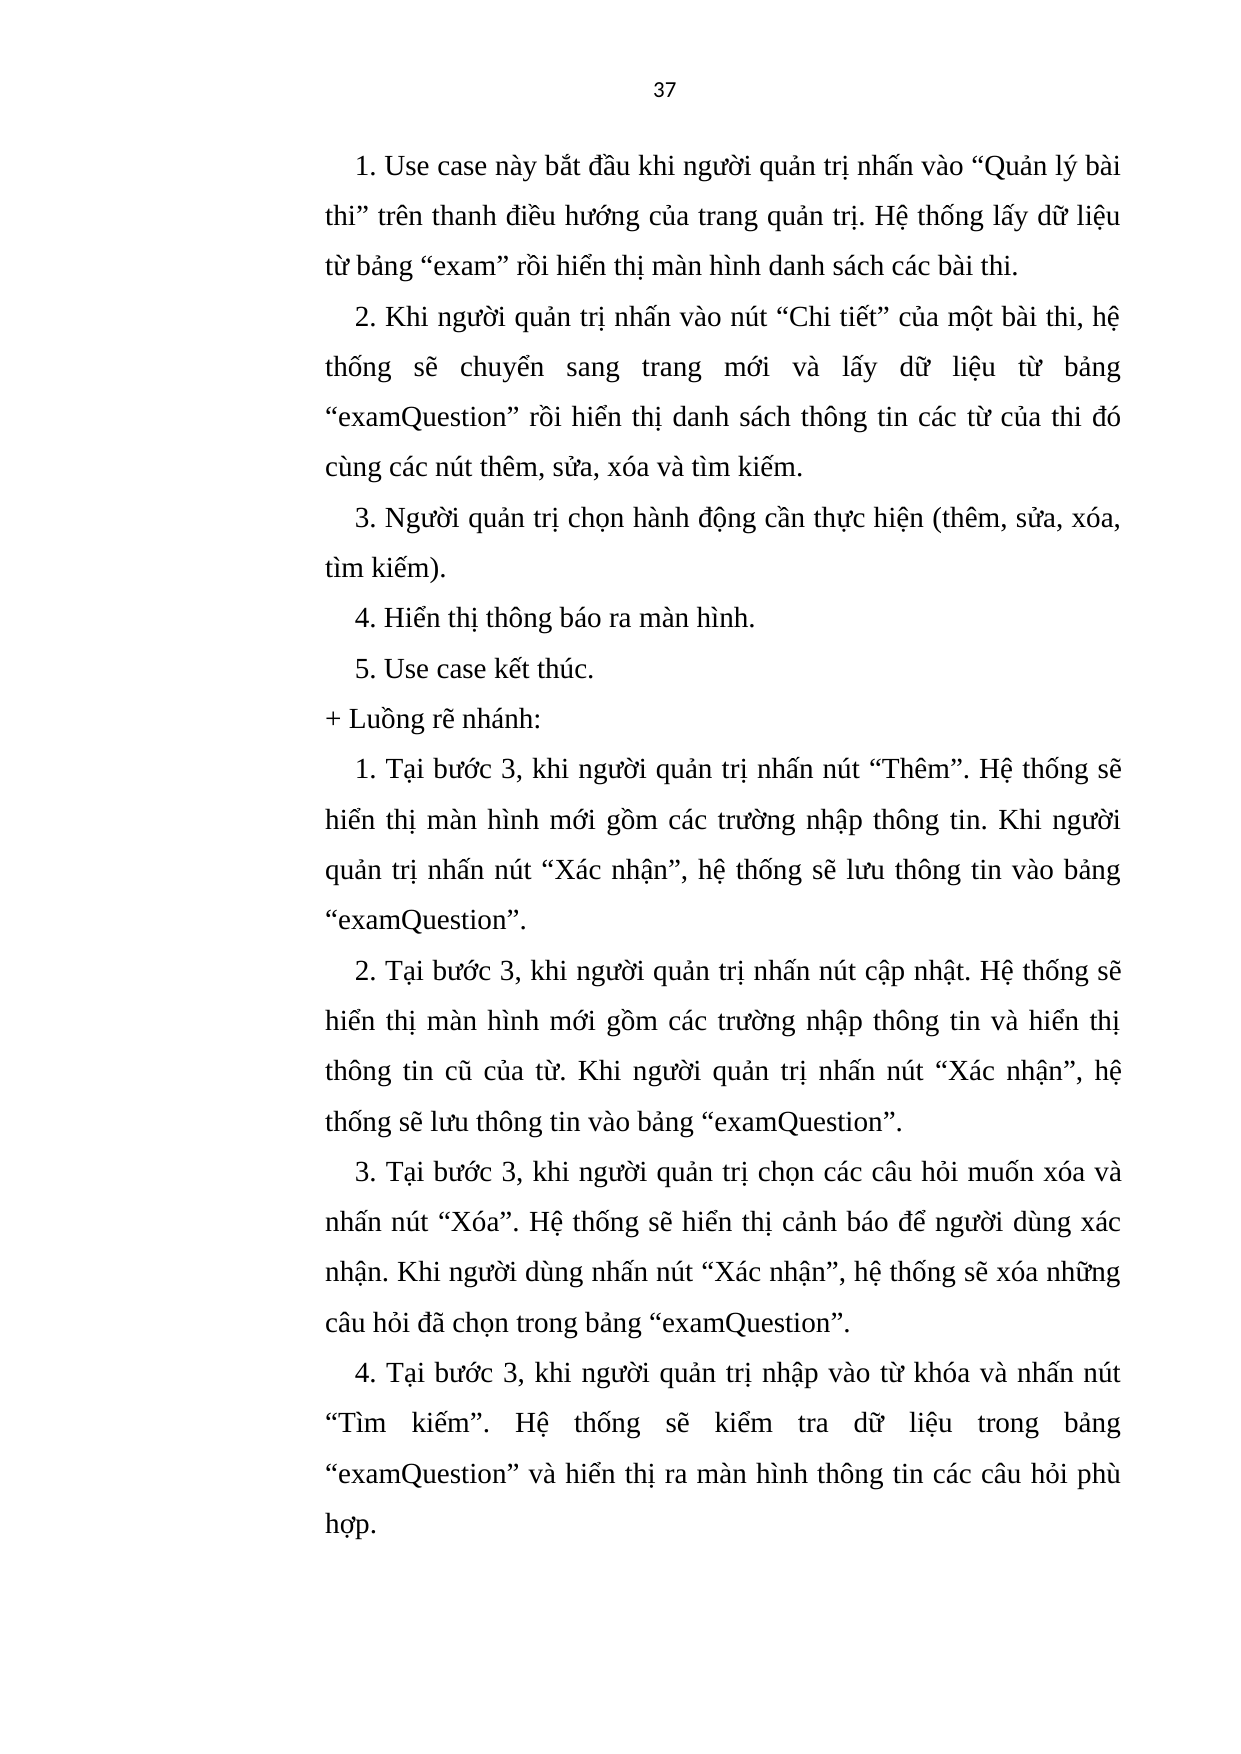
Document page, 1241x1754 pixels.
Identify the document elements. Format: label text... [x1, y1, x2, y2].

list 2. Tại bước 3, khi người quản trị nhấn nút cập nhật. Hệ thống sẽ hiển thị màn hình mới gồm các trường nhập thông tin và hiển thị thông tin cũ của từ. Khi người quản trị nhấn nút “Xác nhận”, hệ thống sẽ lưu thông tin vào bảng “examQuestion”. [325, 953, 1122, 1137]
list + Luồng rẽ nhánh: [325, 701, 1122, 735]
list 3. Tại bước 3, khi người quản trị chọn các câu hỏi muốn xóa và nhấn nút “Xóa”. Hệ thống sẽ hiển thị cảnh báo để người dùng xác nhận. Khi người dùng nhấn nút “Xác nhận”, hệ thống sẽ xóa những câu hỏi đã chọn trong bảng “examQuestion”. [325, 1154, 1122, 1338]
list 5. Use case kết thúc. [325, 651, 1122, 684]
list 3. Người quản trị chọn hành động cần thực hiện (thêm, sửa, xóa, tìm kiếm). [325, 500, 1122, 584]
list 4. Tại bước 3, khi người quản trị nhập vào từ khóa và nhấn nút “Tìm kiếm”. Hệ thống sẽ kiểm tra dữ liệu trong bảng “examQuestion” và hiển thị ra màn hình thông tin các câu hỏi phù hợp. [325, 1355, 1122, 1540]
list 2. Khi người quản trị nhấn vào nút “Chi tiết” của một bài thi, hệ thống sẽ chuyển sang trang mới và lấy dữ liệu từ bảng “examQuestion” rồi hiển thị danh sách thông tin các từ của thi đó cùng các nút thêm, sửa, xóa và tìm kiếm. [325, 299, 1122, 483]
list 1. Tại bước 3, khi người quản trị nhấn nút “Thêm”. Hệ thống sẽ hiển thị màn hình mới gồm các trường nhập thông tin. Khi người quản trị nhấn nút “Xác nhận”, hệ thống sẽ lưu thông tin vào bảng “examQuestion”. [325, 751, 1122, 936]
list 1. Use case này bắt đầu khi người quản trị nhấn vào “Quản lý bài thi” trên thanh điều hướng của trang quản trị. Hệ thống lấy dữ liệu từ bảng “exam” rồi hiển thị màn hình danh sách các bài thi. [325, 148, 1122, 282]
list 4. Hiển thị thông báo ra màn hình. [325, 601, 1122, 634]
